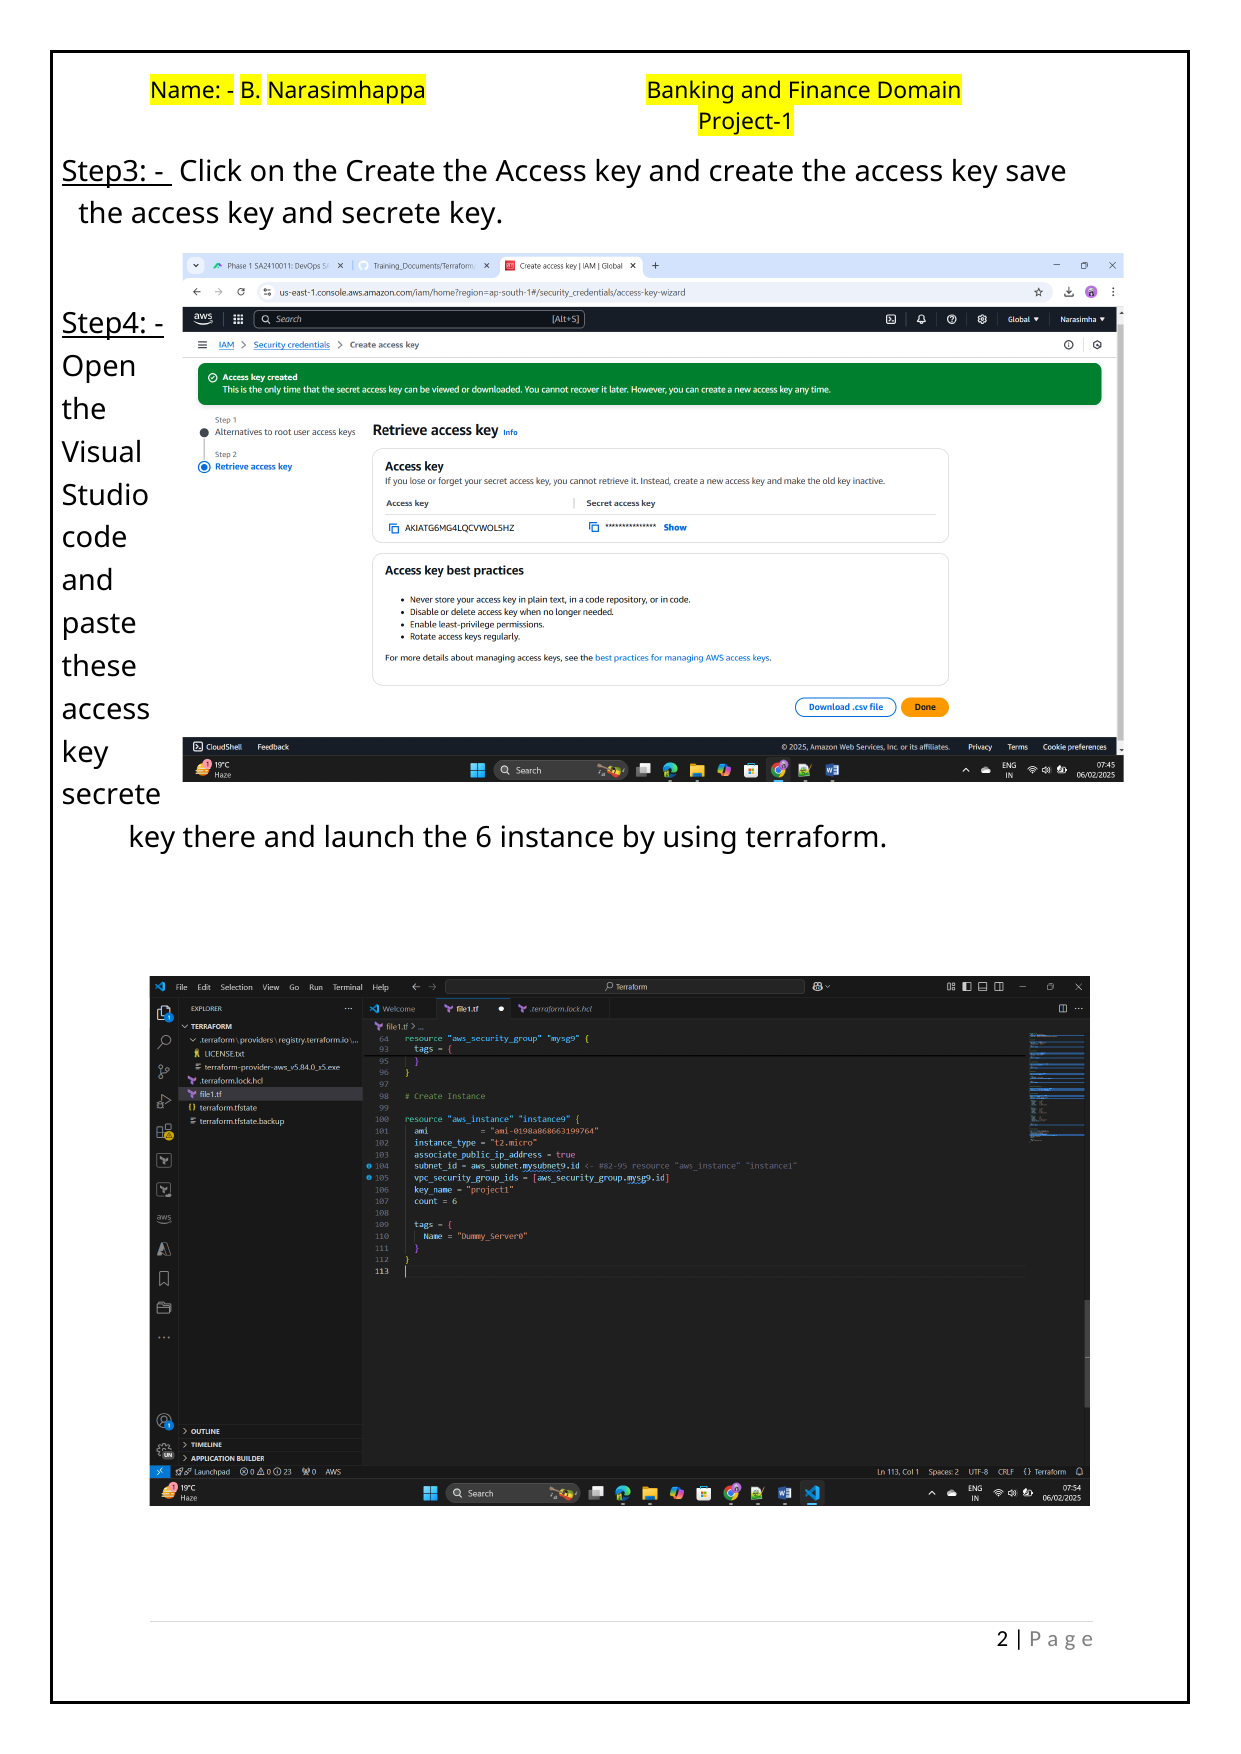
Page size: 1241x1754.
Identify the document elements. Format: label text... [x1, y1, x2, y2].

picture [149, 976, 1089, 1505]
picture [182, 253, 1123, 782]
text Step3: - Click on the Create the Access key and create the access key save ++++++the access key and secrete key. [61, 150, 1184, 232]
